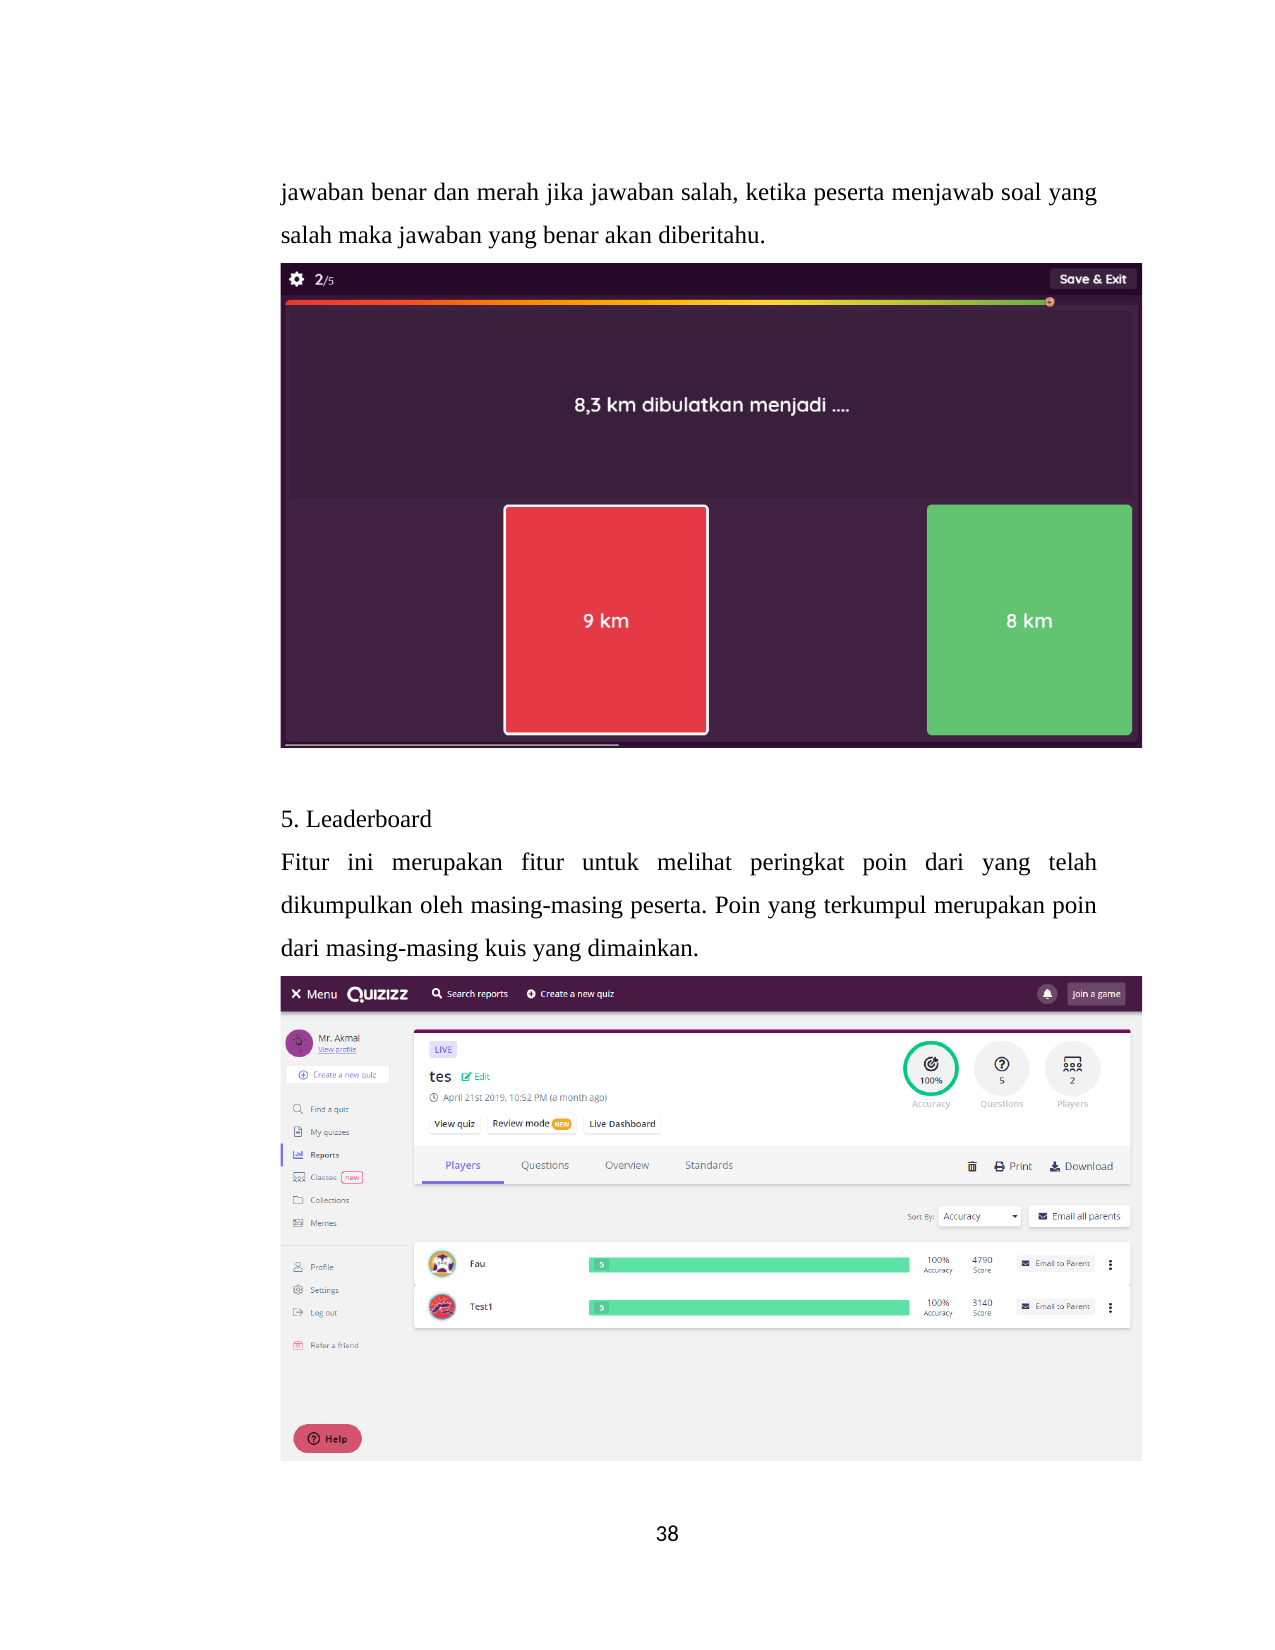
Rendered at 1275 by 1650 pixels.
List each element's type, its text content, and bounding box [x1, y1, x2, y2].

list 5. Leaderboard [281, 804, 1098, 832]
picture [280, 263, 1143, 748]
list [281, 177, 1098, 249]
list Fitur ini merupakan fitur untuk melihat peringkat poin dari yang telah dikumpulkan oleh masing-masing peserta. Poin yang terkumpul merupakan poin dari masing-masing kuis yang dimainkan. [281, 847, 1098, 962]
picture [280, 976, 1143, 1461]
